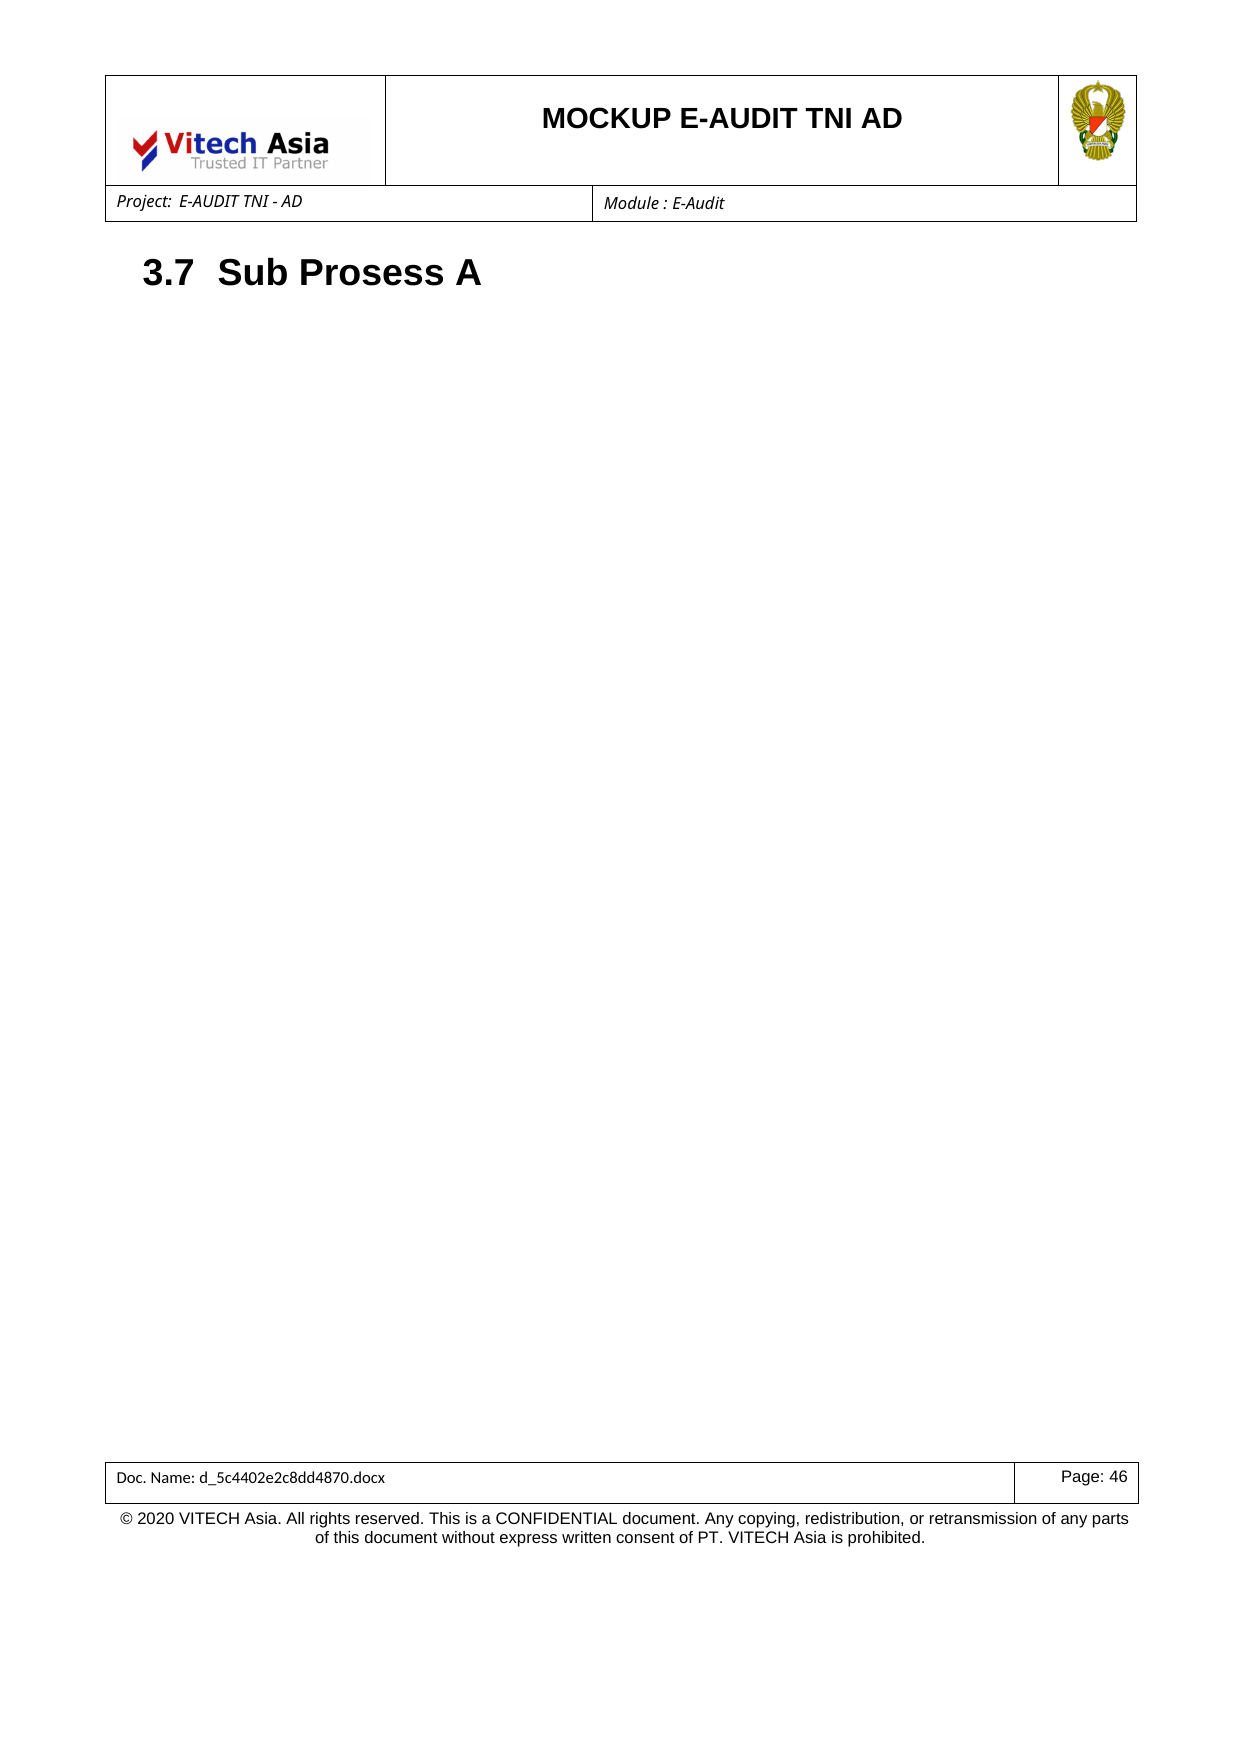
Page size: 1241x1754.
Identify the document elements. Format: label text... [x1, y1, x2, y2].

picture [1063, 77, 1132, 164]
picture [116, 115, 372, 185]
list Sub Prosess A [142, 250, 1135, 293]
